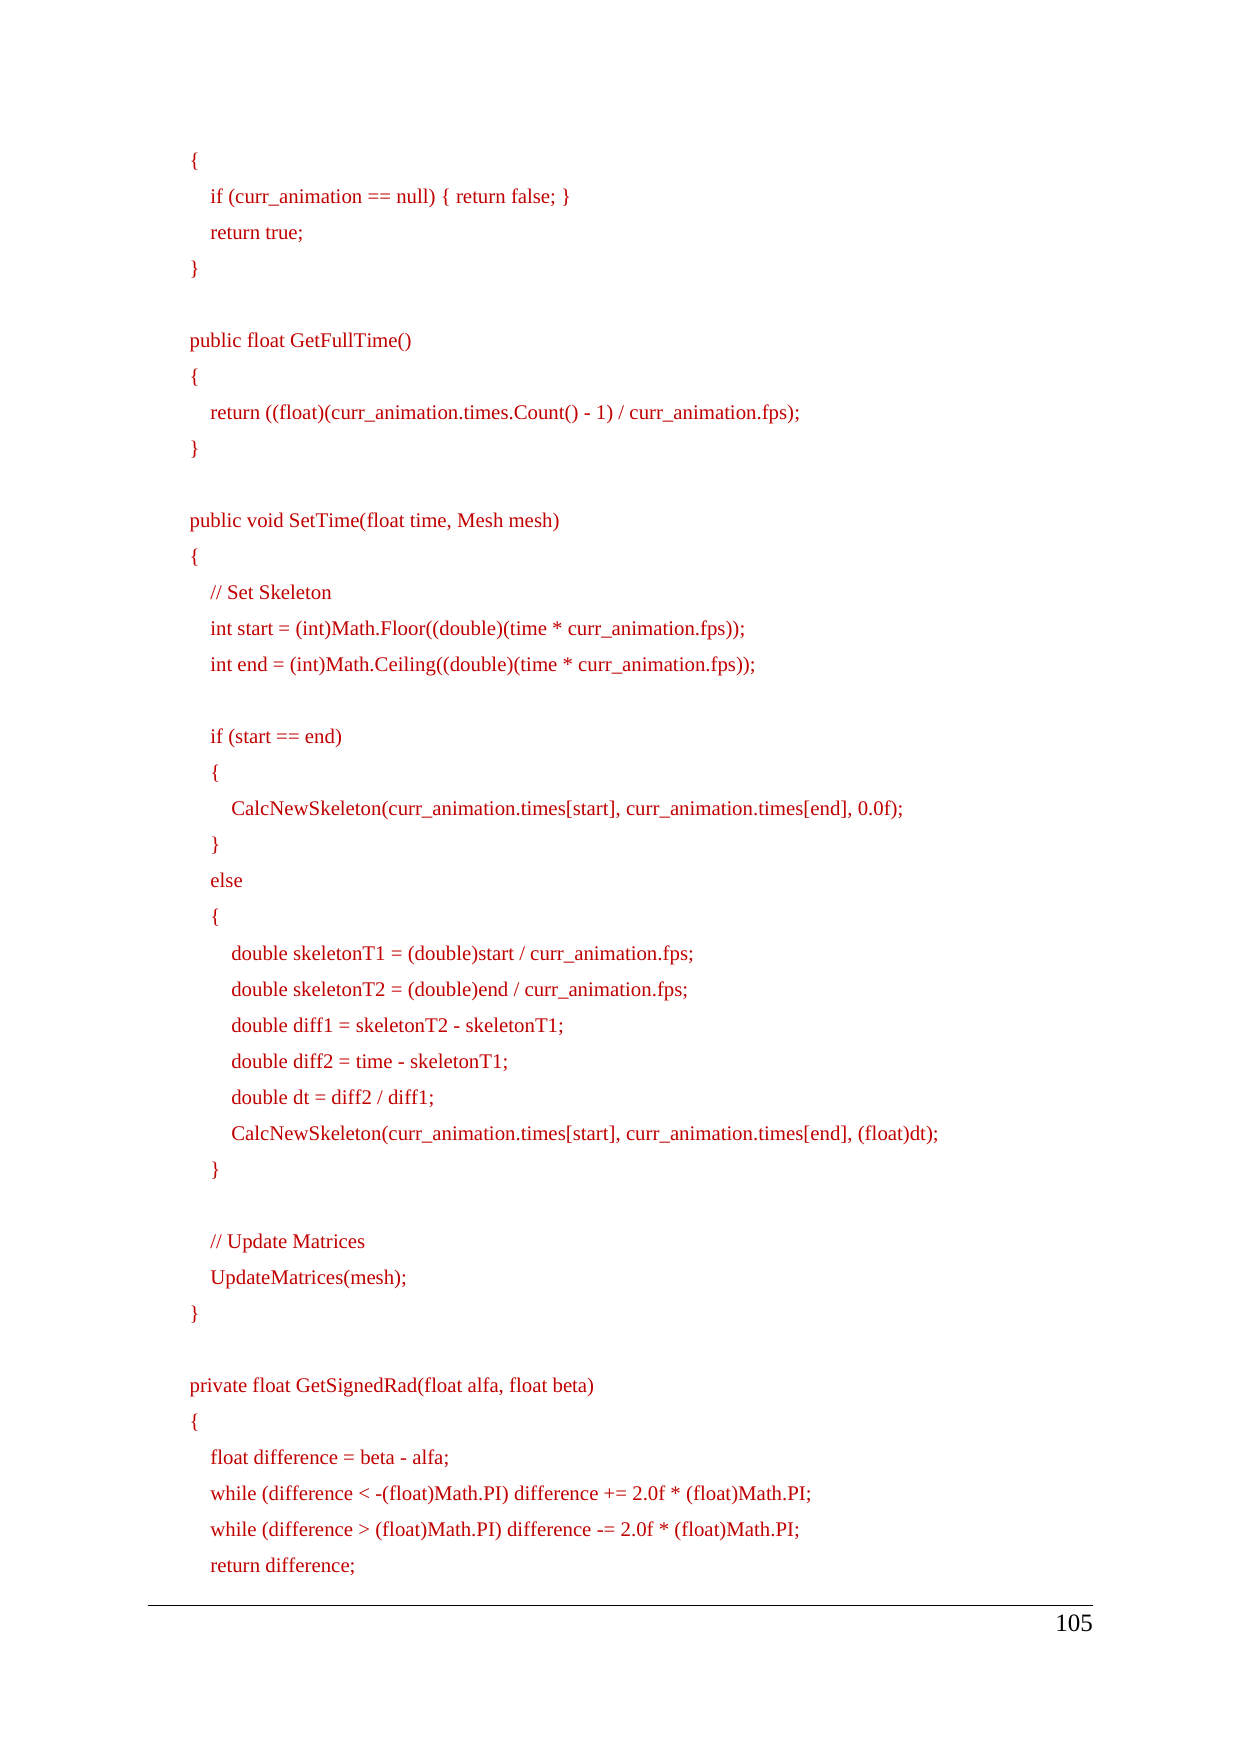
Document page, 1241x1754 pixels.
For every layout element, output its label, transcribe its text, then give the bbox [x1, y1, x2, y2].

text return ((float)(curr_animation.times.Count() - 1) / curr_animation.fps); [148, 400, 1093, 424]
text double diff1 = skeletonT2 - skeletonT1; [148, 1013, 1093, 1037]
text { [148, 1409, 1093, 1433]
text public float GetFullTime() [148, 328, 1093, 352]
text double skeletonT2 = (double)end / curr_animation.fps; [148, 977, 1093, 1001]
text public void SetTime(float time, Mesh mesh) [148, 508, 1093, 532]
text { [148, 760, 1093, 784]
text if (curr_animation == null) { return false; } [148, 184, 1093, 208]
text return true; [148, 220, 1093, 244]
text return difference; [148, 1553, 1093, 1577]
text while (difference < -(float)Math.PI) difference += 2.0f * (float)Math.PI; [148, 1481, 1093, 1505]
text double dt = diff2 / diff1; [148, 1085, 1093, 1109]
text while (difference > (float)Math.PI) difference -= 2.0f * (float)Math.PI; [148, 1517, 1093, 1541]
text CalcNewSkeleton(curr_animation.times[start], curr_animation.times[end], (float)dt); [148, 1121, 1093, 1145]
text } [148, 1157, 1093, 1181]
text } [148, 1301, 1093, 1325]
text } [148, 832, 1093, 856]
text { [148, 544, 1093, 568]
text { [148, 148, 1093, 172]
text int end = (int)Math.Ceiling((double)(time * curr_animation.fps)); [148, 652, 1093, 676]
text // Set Skeleton [148, 580, 1093, 604]
text private float GetSignedRad(float alfa, float beta) [148, 1373, 1093, 1397]
text } [148, 256, 1093, 280]
text { [148, 904, 1093, 928]
text float difference = beta - alfa; [148, 1445, 1093, 1469]
text CalcNewSkeleton(curr_animation.times[start], curr_animation.times[end], 0.0f); [148, 796, 1093, 820]
text } [148, 436, 1093, 460]
text double diff2 = time - skeletonT1; [148, 1049, 1093, 1073]
text else [148, 868, 1093, 892]
text // Update Matrices [148, 1229, 1093, 1253]
text int start = (int)Math.Floor((double)(time * curr_animation.fps)); [148, 616, 1093, 640]
text double skeletonT1 = (double)start / curr_animation.fps; [148, 941, 1093, 964]
text UpdateMatrices(mesh); [148, 1265, 1093, 1289]
text { [148, 364, 1093, 388]
text if (start == end) [148, 724, 1093, 748]
